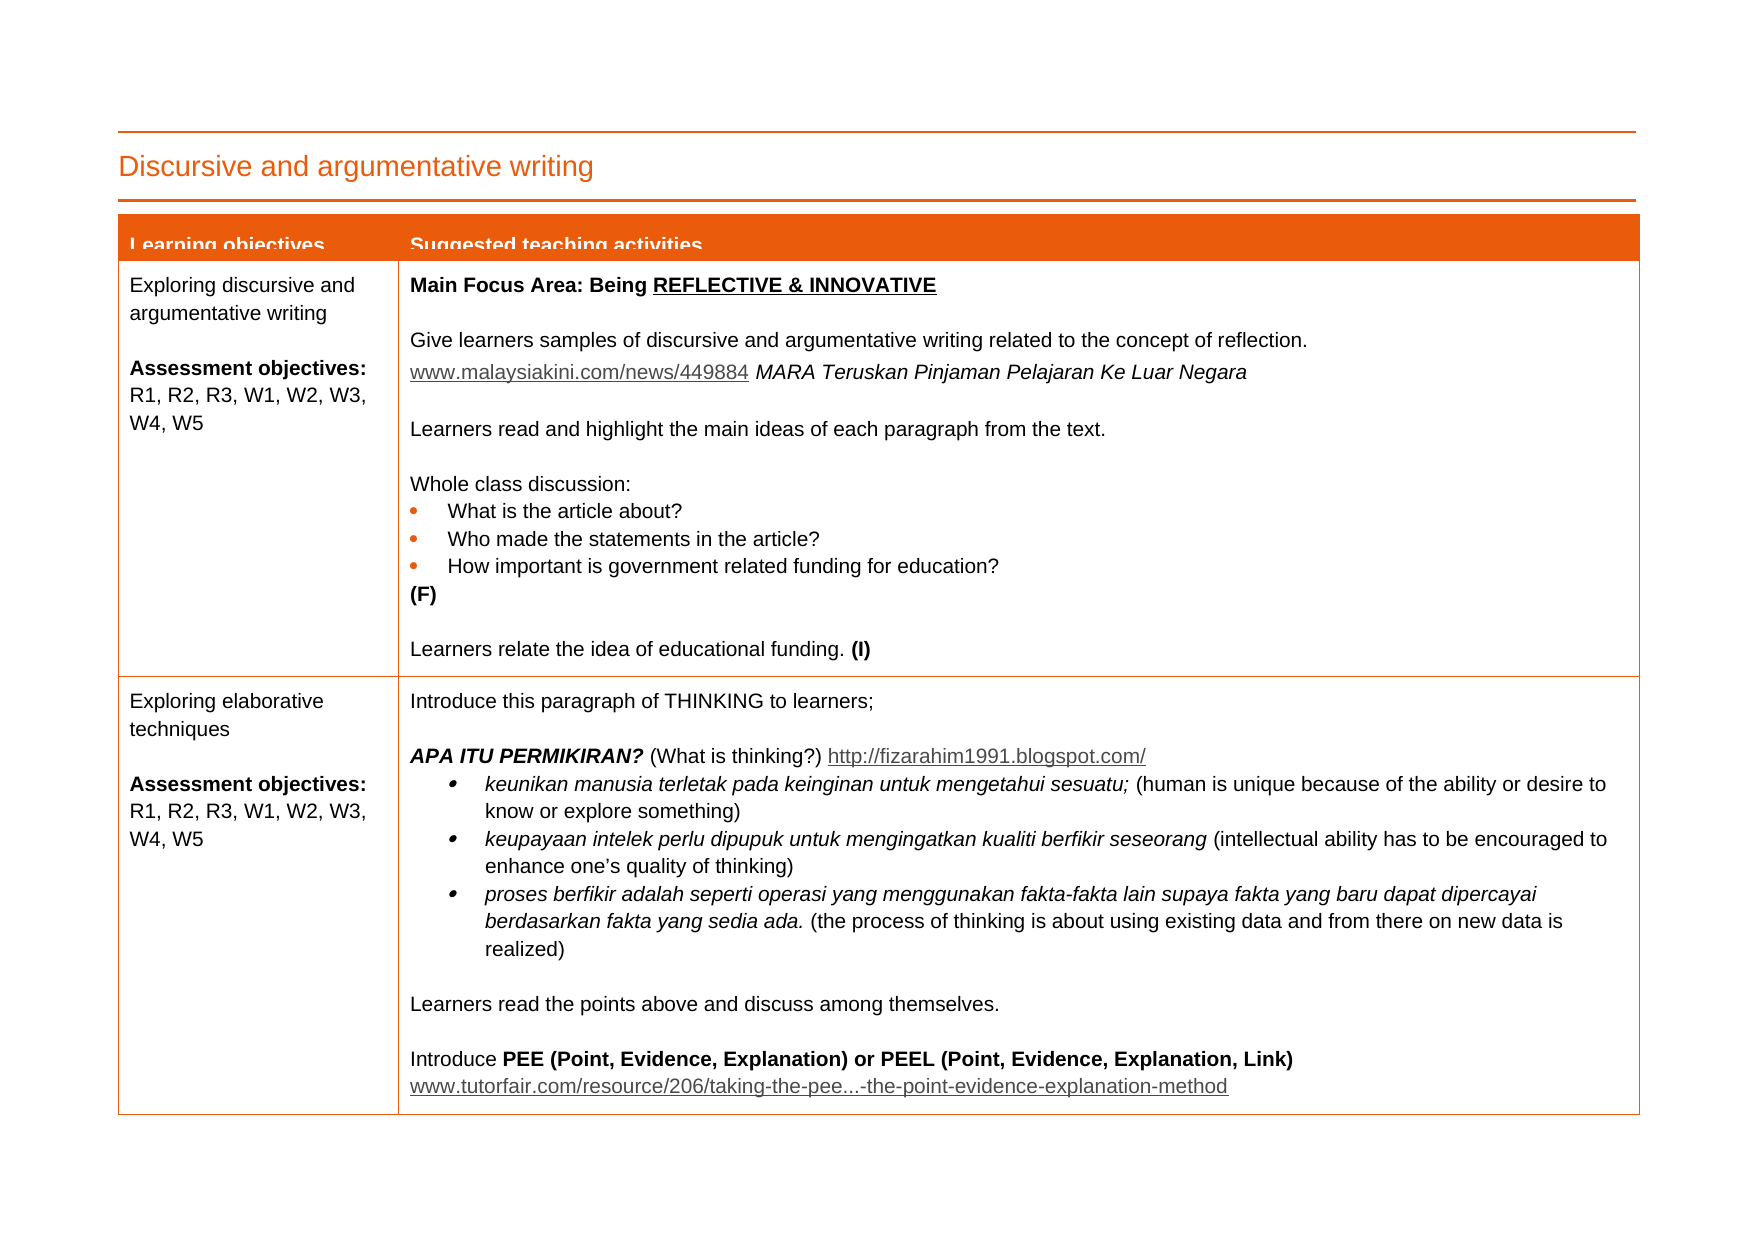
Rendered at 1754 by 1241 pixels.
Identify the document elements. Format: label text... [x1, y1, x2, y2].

table_header Learning objectives [119, 215, 398, 260]
table_cell Exploring discursive and argumentative writing Assessment objectives: R1, R2, R3, W1, W2, W3, W4, W5 [119, 261, 398, 676]
subtitle Discursive and argumentative writing [118, 133, 1636, 199]
table_cell Main Focus Area: Being REFLECTIVE & INNOVATIVE Give learners samples of discursive and argumentative writing related to the concept of reflection. www.malaysiakini.com/news/449884 MARA Teruskan Pinjaman Pelajaran Ke Luar Negara Learners read and highlight the main ideas of each paragraph from the text. Whole class discussion: What is the article about? Who made the statements in the article? How important is government related funding for education? (F) Learners relate the idea of educational funding. (I) [399, 261, 1639, 676]
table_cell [119, 677, 398, 1114]
table_header Suggested teaching activities [399, 215, 1639, 260]
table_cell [399, 677, 1639, 1114]
